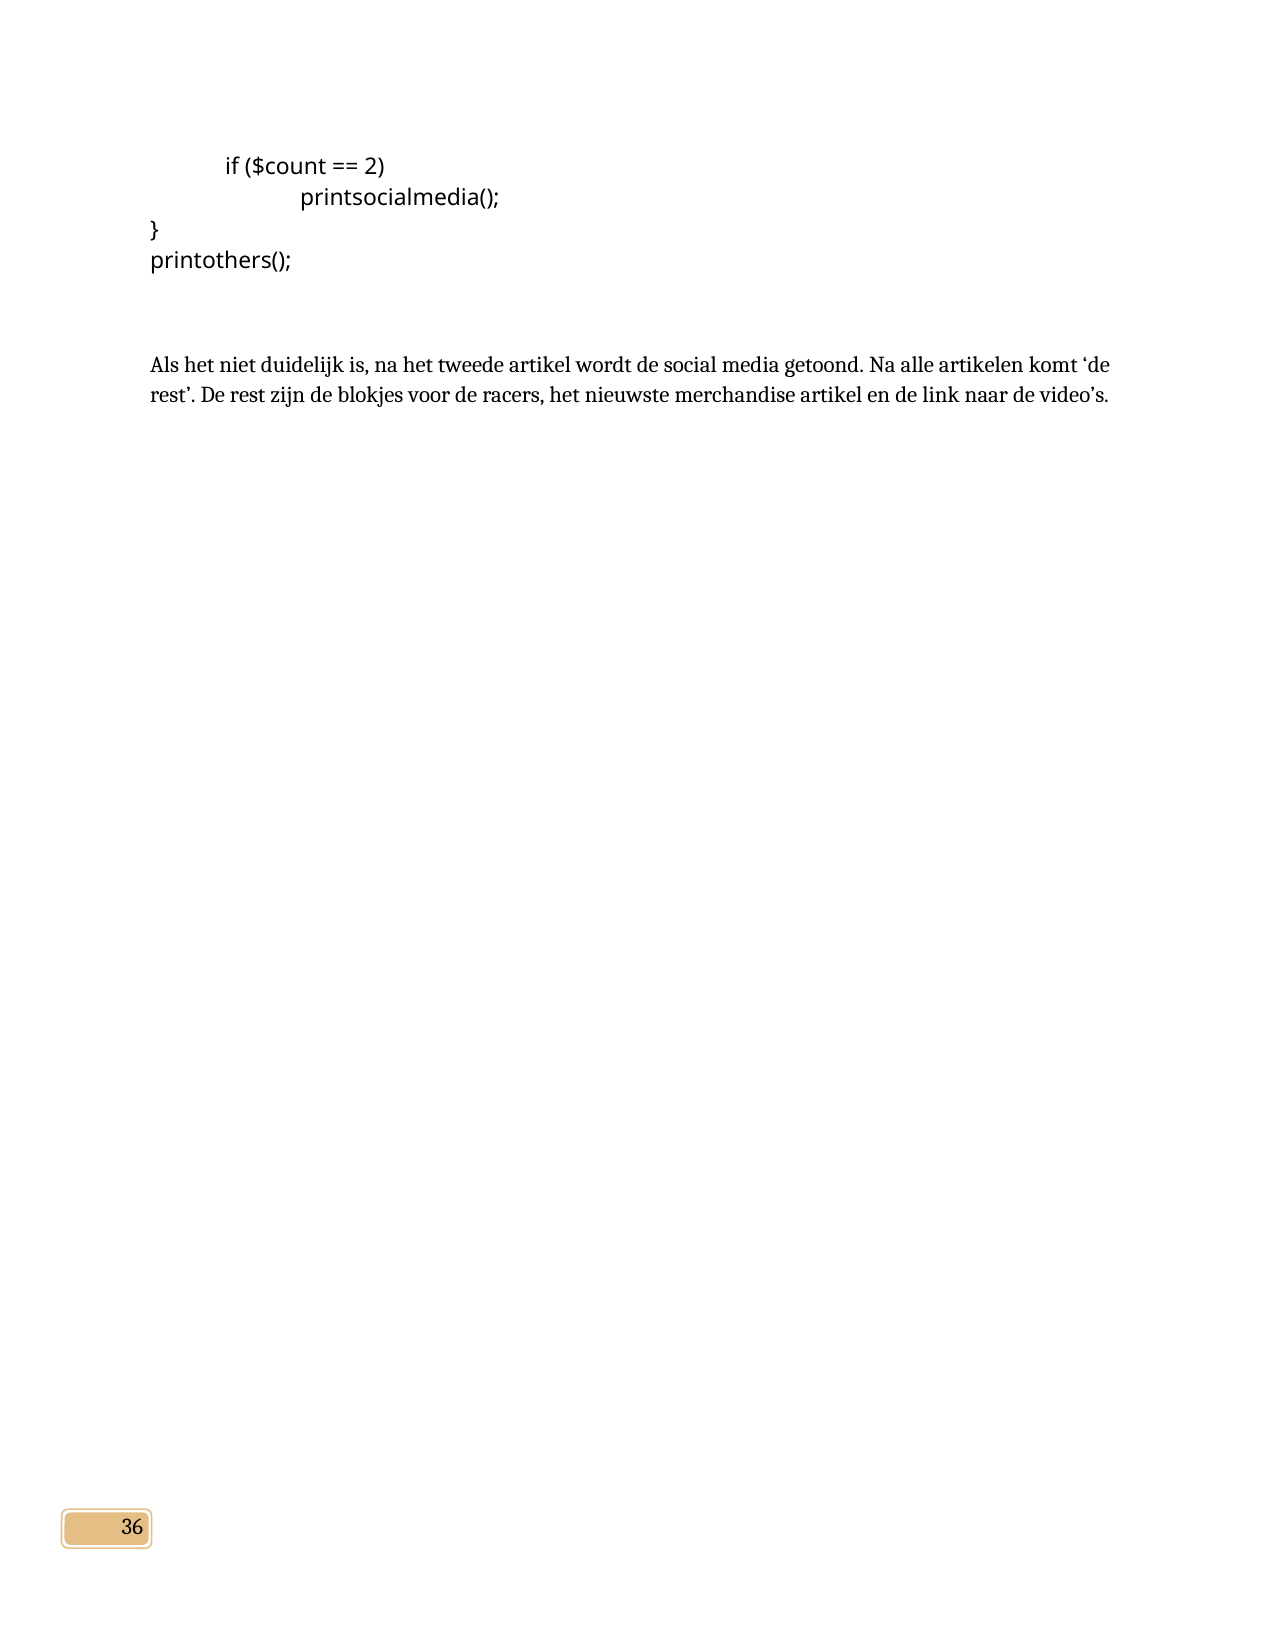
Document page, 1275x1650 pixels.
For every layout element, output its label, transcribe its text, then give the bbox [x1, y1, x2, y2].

text printothers(); [150, 244, 1125, 275]
text printsocialmedia(); [150, 181, 1125, 212]
text } [150, 212, 1125, 244]
text if ($count == 2) [150, 150, 1125, 181]
text Als het niet duidelijk is, na het tweede artikel wordt de social media getoond. Na alle artikelen komt ‘de rest’. De rest zijn de blokjes voor de racers, het nieuwste merchandise artikel en de link naar de video’s. [150, 352, 1125, 408]
